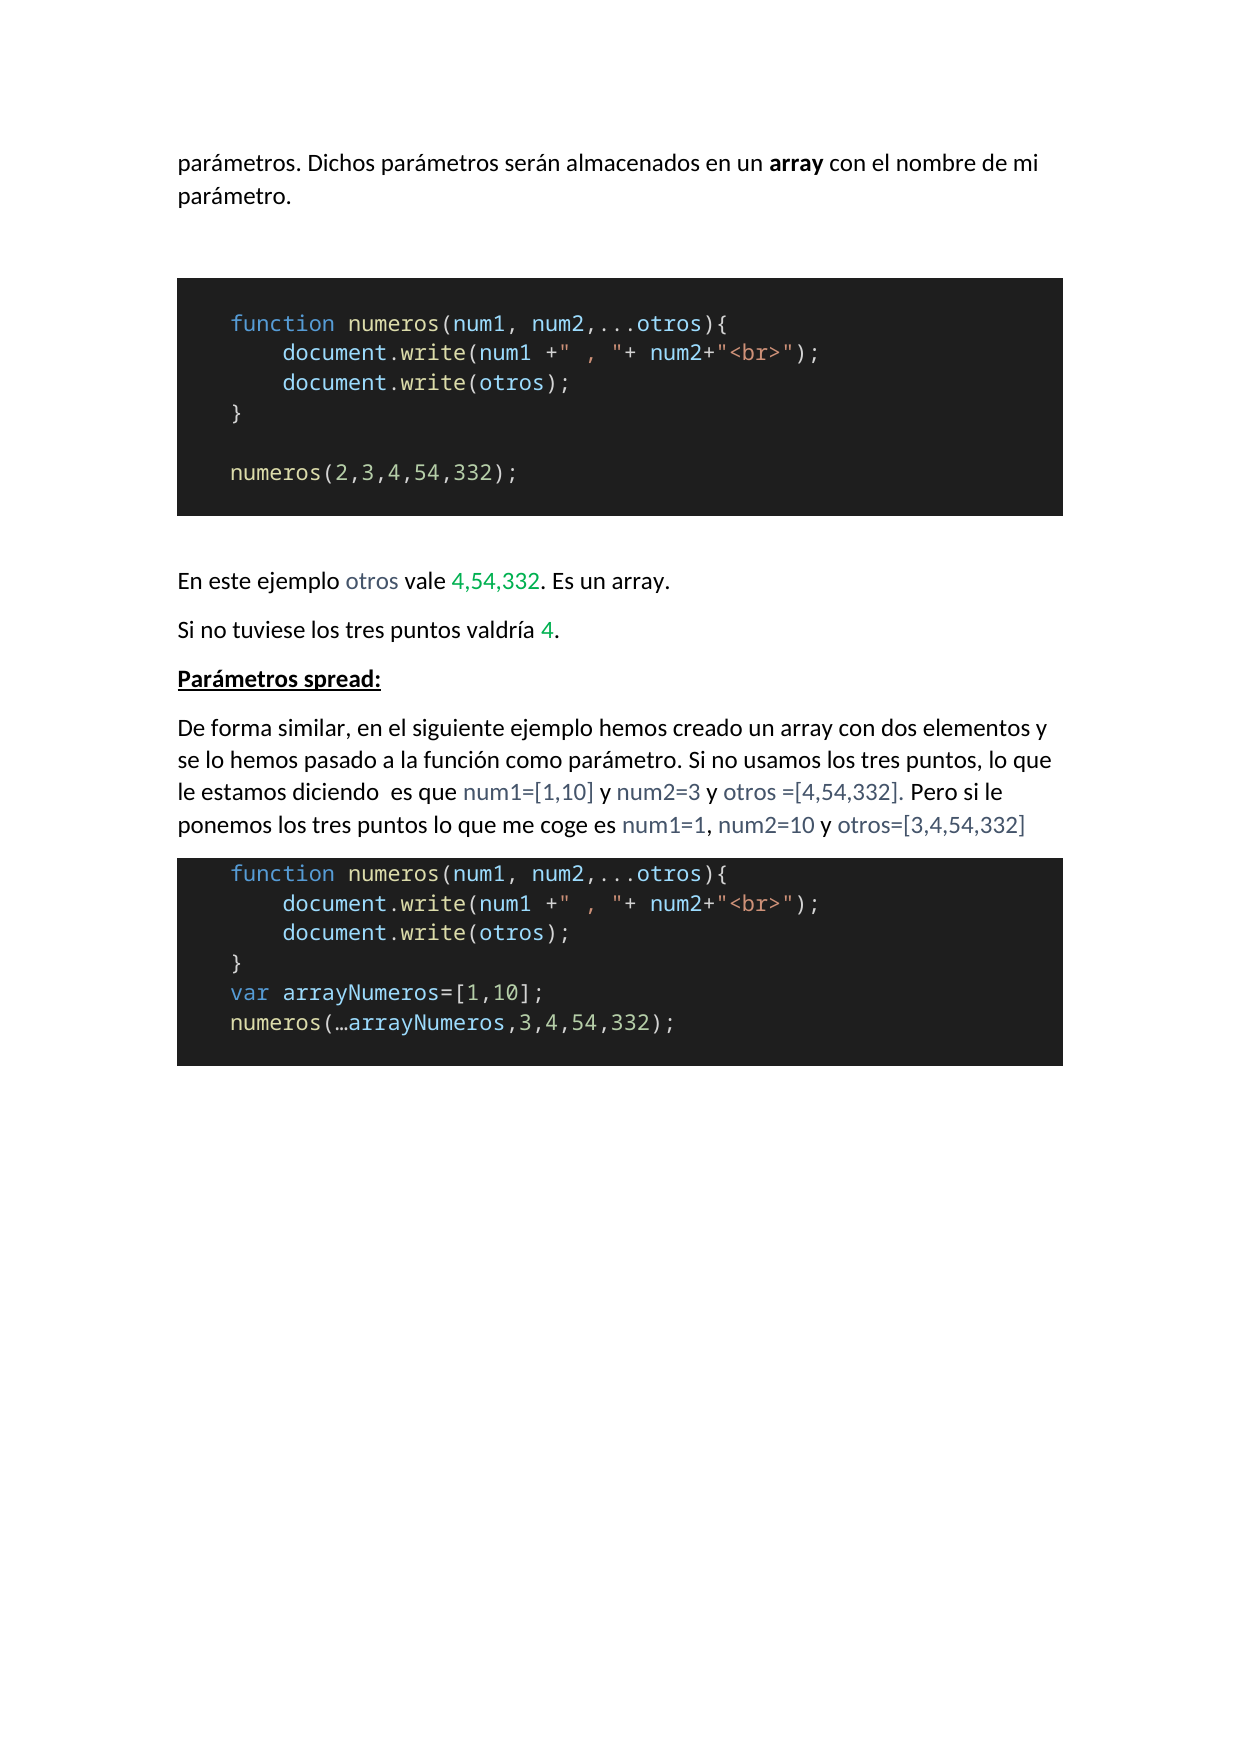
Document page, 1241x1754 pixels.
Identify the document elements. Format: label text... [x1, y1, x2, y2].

text document.write(otros); [177, 367, 1063, 397]
text var arrayNumeros=[1,10]; [177, 977, 1063, 1007]
text En este ejemplo otros vale 4,54,332. Es un array. [177, 565, 1063, 596]
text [177, 148, 1063, 210]
text numeros(2,3,4,54,332); [177, 457, 1063, 486]
text function numeros(num1, num2,...otros){ [177, 308, 1063, 337]
text numeros(…arrayNumeros,3,4,54,332); [177, 1007, 1063, 1037]
text Si no tuviese los tres puntos valdría 4. [177, 614, 1063, 644]
text document.write(num1 +" , "+ num2+"<br>"); [177, 888, 1063, 917]
text Parámetros spread: [177, 663, 1063, 693]
text De forma similar, en el siguiente ejemplo hemos creado un array con dos elementos y se lo hemos pasado a la función como parámetro. Si no usamos los tres puntos, lo que le estamos diciendo es que num1=[1,10] y num2=3 y otros =[4,54,332]. Pero si le ponemos los tres puntos lo que me coge es num1=1, num2=10 y otros=[3,4,54,332] [177, 712, 1063, 839]
text function numeros(num1, num2,...otros){ [177, 858, 1063, 888]
text } [177, 397, 1063, 427]
text } [177, 947, 1063, 977]
text document.write(num1 +" , "+ num2+"<br>"); [177, 337, 1063, 367]
text document.write(otros); [177, 917, 1063, 947]
